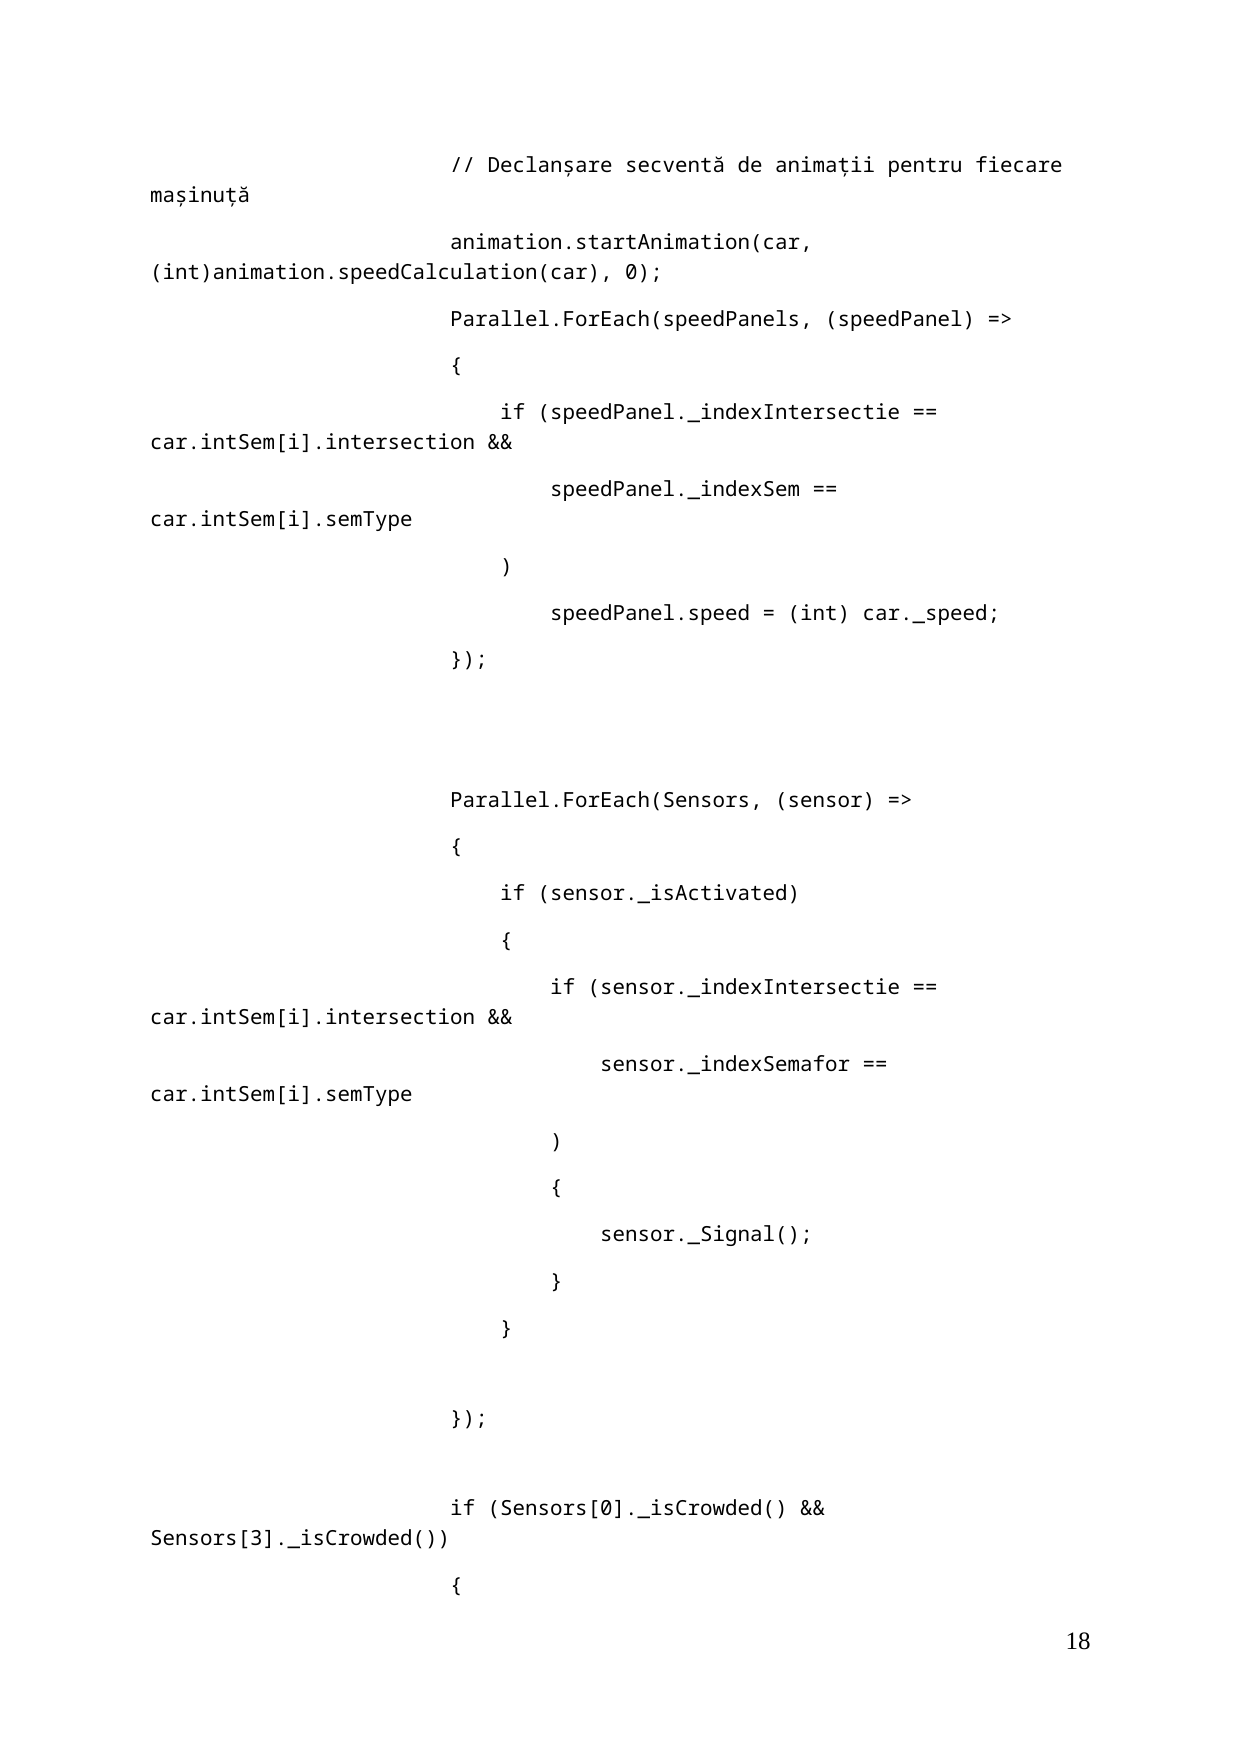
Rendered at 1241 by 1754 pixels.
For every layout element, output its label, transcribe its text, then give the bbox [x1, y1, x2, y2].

text { [150, 351, 1090, 379]
text if (Sensors[0]._isCrowded() && Sensors[3]._isCrowded()) [150, 1493, 1090, 1552]
text ) [150, 1126, 1090, 1154]
text speedPanel.speed = (int) car._speed; [150, 598, 1090, 626]
text ) [150, 551, 1090, 579]
text // Declanșare secventă de animații pentru fiecare mașinuță [150, 150, 1090, 208]
text { [150, 1172, 1090, 1201]
text } [150, 1266, 1090, 1294]
text }); [150, 1403, 1090, 1432]
text animation.startAnimation(car, (int)animation.speedCalculation(car), 0); [150, 227, 1090, 285]
text if (speedPanel._indexIntersectie == car.intSem[i].intersection && [150, 397, 1090, 456]
text } [150, 1313, 1090, 1341]
text { [150, 1570, 1090, 1599]
text speedPanel._indexSem == car.intSem[i].semType [150, 474, 1090, 533]
text { [150, 925, 1090, 954]
text Parallel.ForEach(speedPanels, (speedPanel) => [150, 304, 1090, 332]
text sensor._Signal(); [150, 1219, 1090, 1248]
text if (sensor._indexIntersectie == car.intSem[i].intersection && [150, 972, 1090, 1031]
text sensor._indexSemafor == car.intSem[i].semType [150, 1049, 1090, 1107]
text }); [150, 644, 1090, 673]
text Parallel.ForEach(Sensors, (sensor) => [150, 785, 1090, 813]
text if (sensor._isActivated) [150, 878, 1090, 907]
text { [150, 832, 1090, 860]
